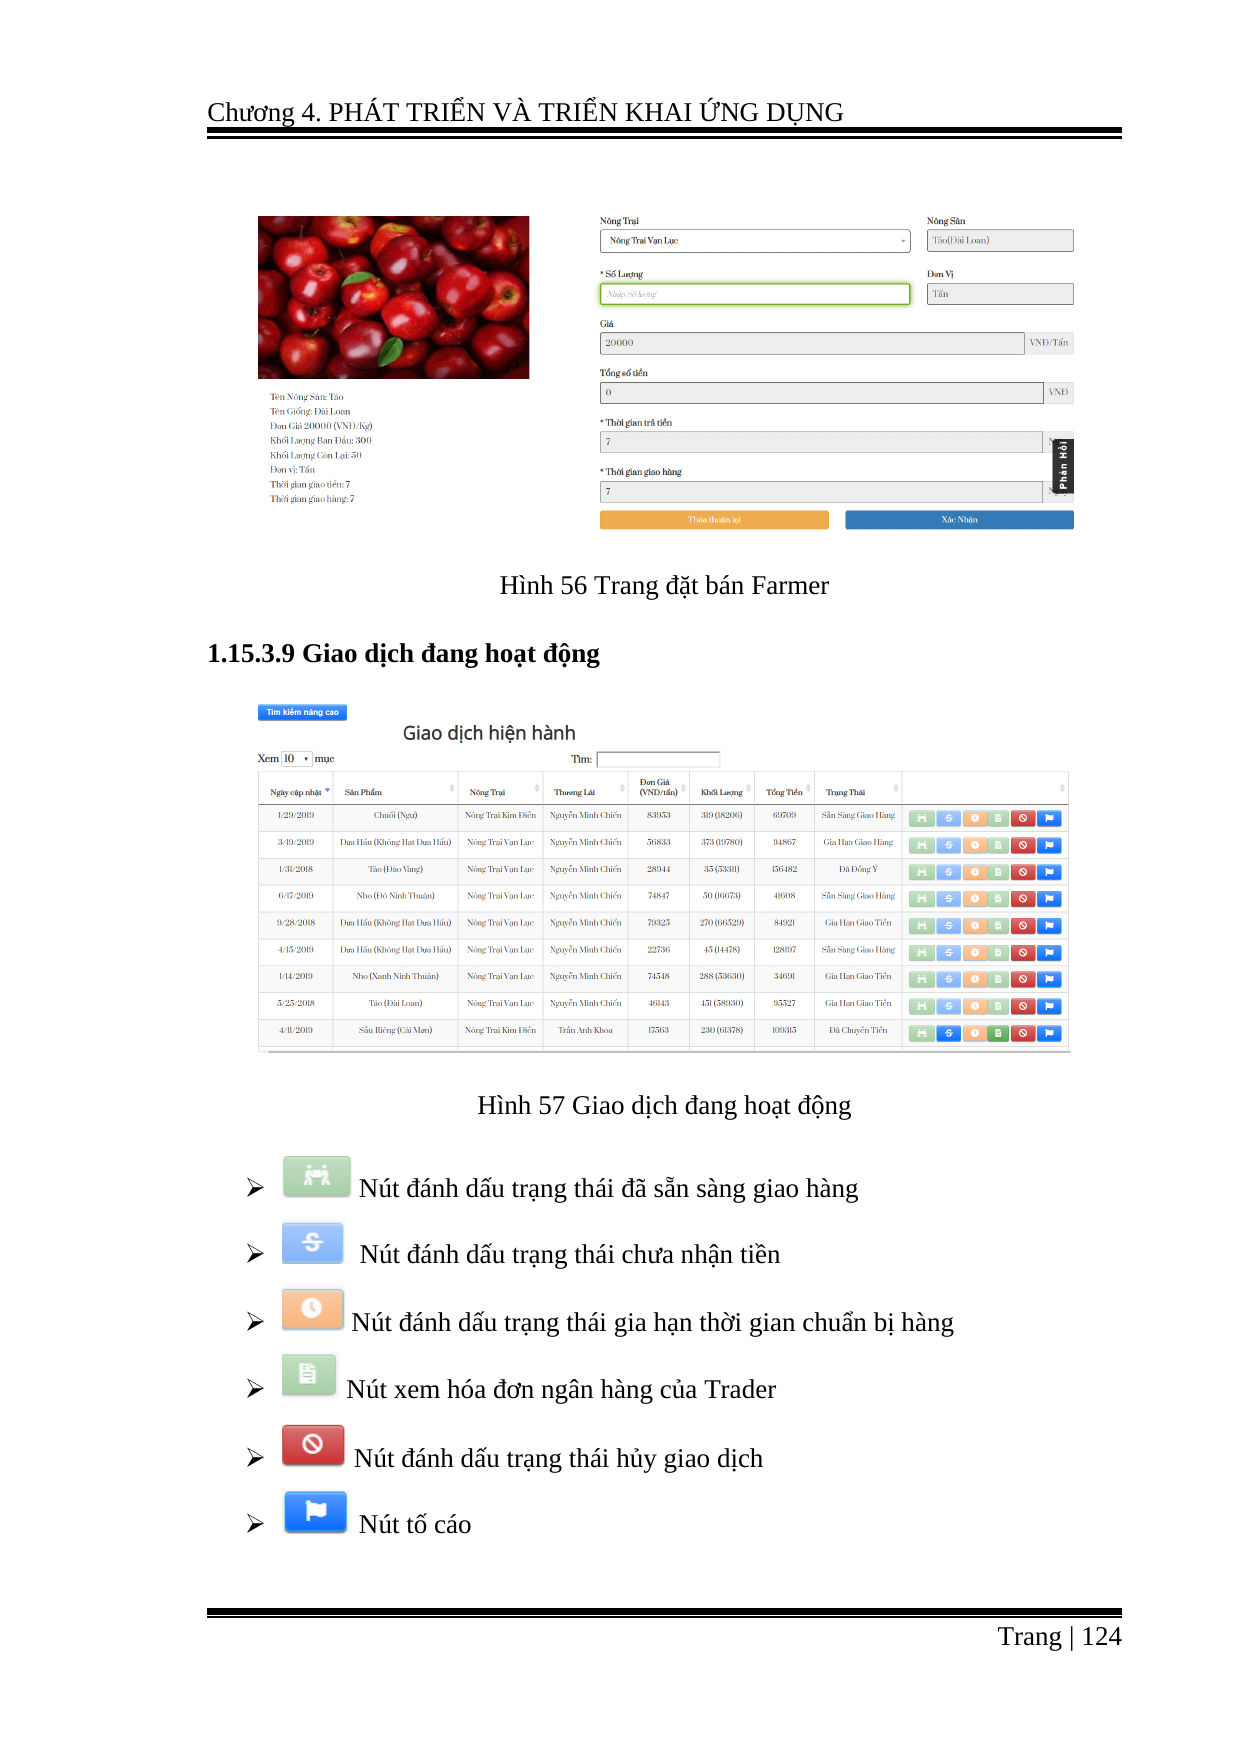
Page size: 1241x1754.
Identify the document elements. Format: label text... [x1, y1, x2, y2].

picture [282, 1219, 346, 1264]
picture [282, 1489, 352, 1534]
picture [282, 1156, 352, 1198]
text Hình 57 Giao dịch đang hoạt động [207, 1089, 1122, 1120]
list Nút đánh dấu trạng thái hủy giao dịch [244, 1420, 1122, 1474]
list Nút đánh dấu trạng thái gia hạn thời gian chuẩn bị hàng [244, 1285, 1122, 1337]
subtitle Giao dịch đang hoạt động [207, 637, 1122, 668]
list Nút xem hóa đơn ngân hàng của Trader [244, 1353, 1122, 1405]
picture [255, 207, 1074, 533]
list Nút tố cáo [244, 1489, 1122, 1539]
list Nút đánh dấu trạng thái chưa nhận tiền [244, 1219, 1122, 1269]
list Nút đánh dấu trạng thái đã sẵn sàng giao hàng [244, 1157, 1122, 1204]
text Hình 56 Trang đặt bán Farmer [207, 569, 1122, 601]
picture [258, 704, 1071, 1053]
picture [282, 1284, 345, 1331]
picture [282, 1420, 347, 1468]
picture [282, 1352, 340, 1399]
